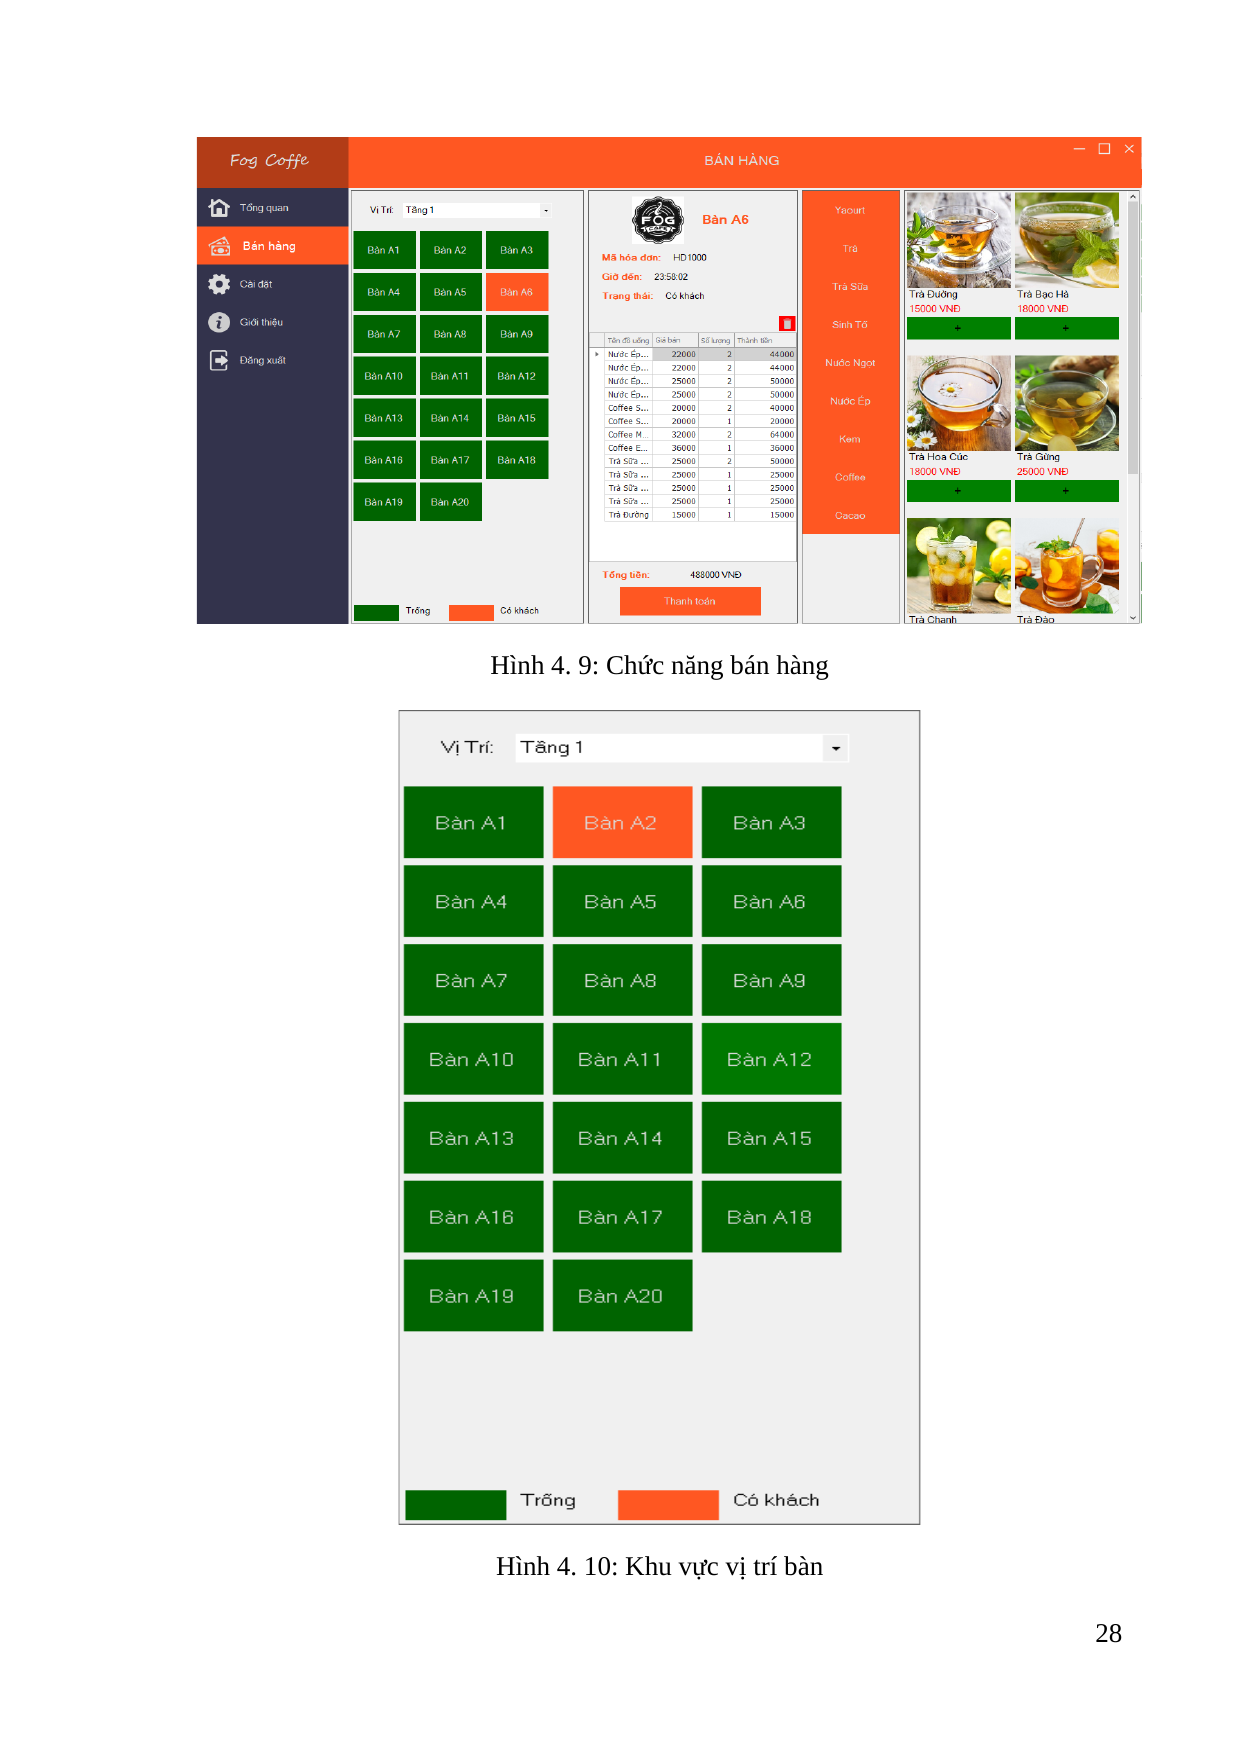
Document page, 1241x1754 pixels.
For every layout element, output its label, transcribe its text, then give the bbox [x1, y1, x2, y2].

picture [398, 710, 921, 1525]
text Hình 4. 10: Khu vực vị trí bàn [197, 1550, 1122, 1582]
text Hình 4. 9: Chức năng bán hàng [197, 649, 1122, 680]
picture [196, 137, 1142, 624]
